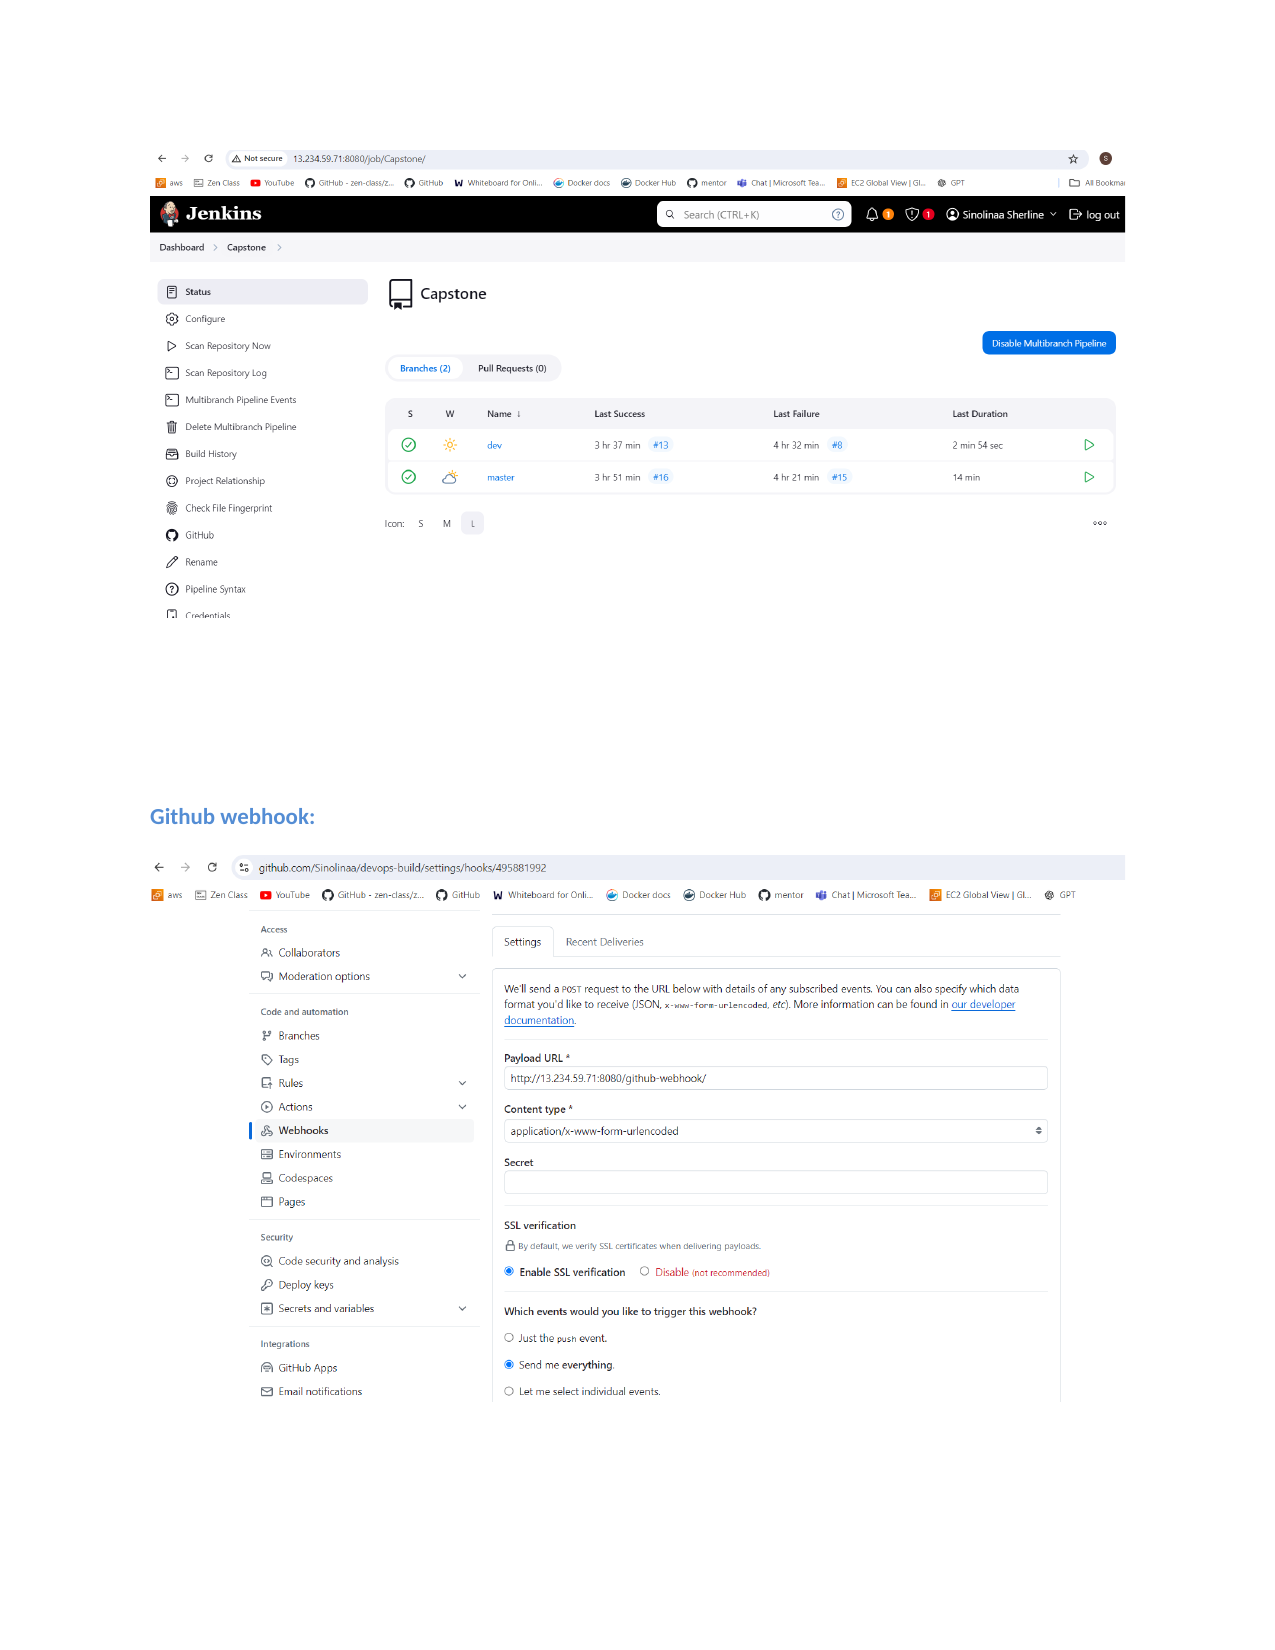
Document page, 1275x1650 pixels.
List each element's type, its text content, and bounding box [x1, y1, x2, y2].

text Github webhook: [150, 802, 1125, 830]
picture [150, 150, 1125, 618]
picture [150, 855, 1125, 1402]
